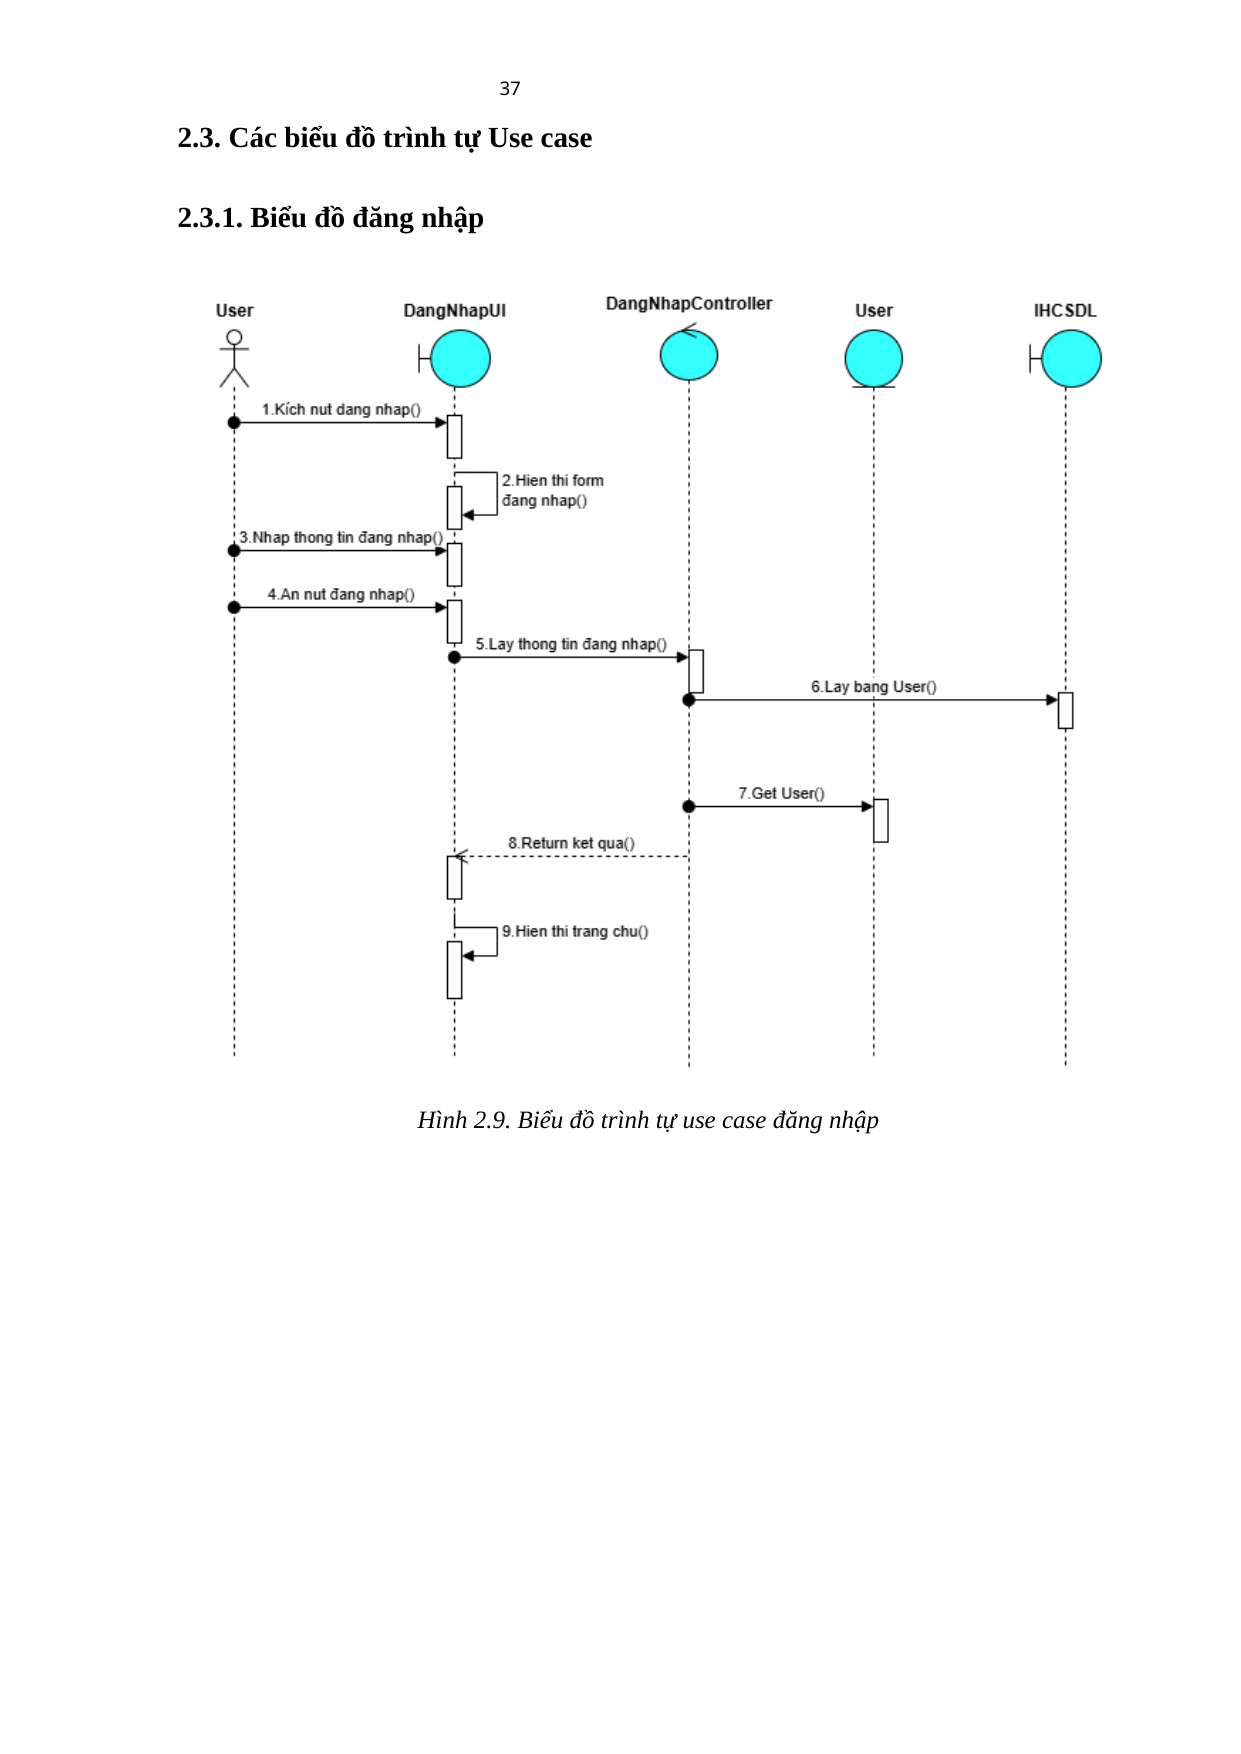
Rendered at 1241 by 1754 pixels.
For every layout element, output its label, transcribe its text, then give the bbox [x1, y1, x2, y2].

subtitle 2.3. Các biểu đồ trình tự Use case [177, 120, 1122, 154]
text Hình 2.9. Biểu đồ trình tự use case đăng nhập [177, 1105, 1122, 1134]
subtitle 2.3.1. Biểu đồ đăng nhập [177, 200, 1122, 233]
picture [177, 287, 1122, 1072]
